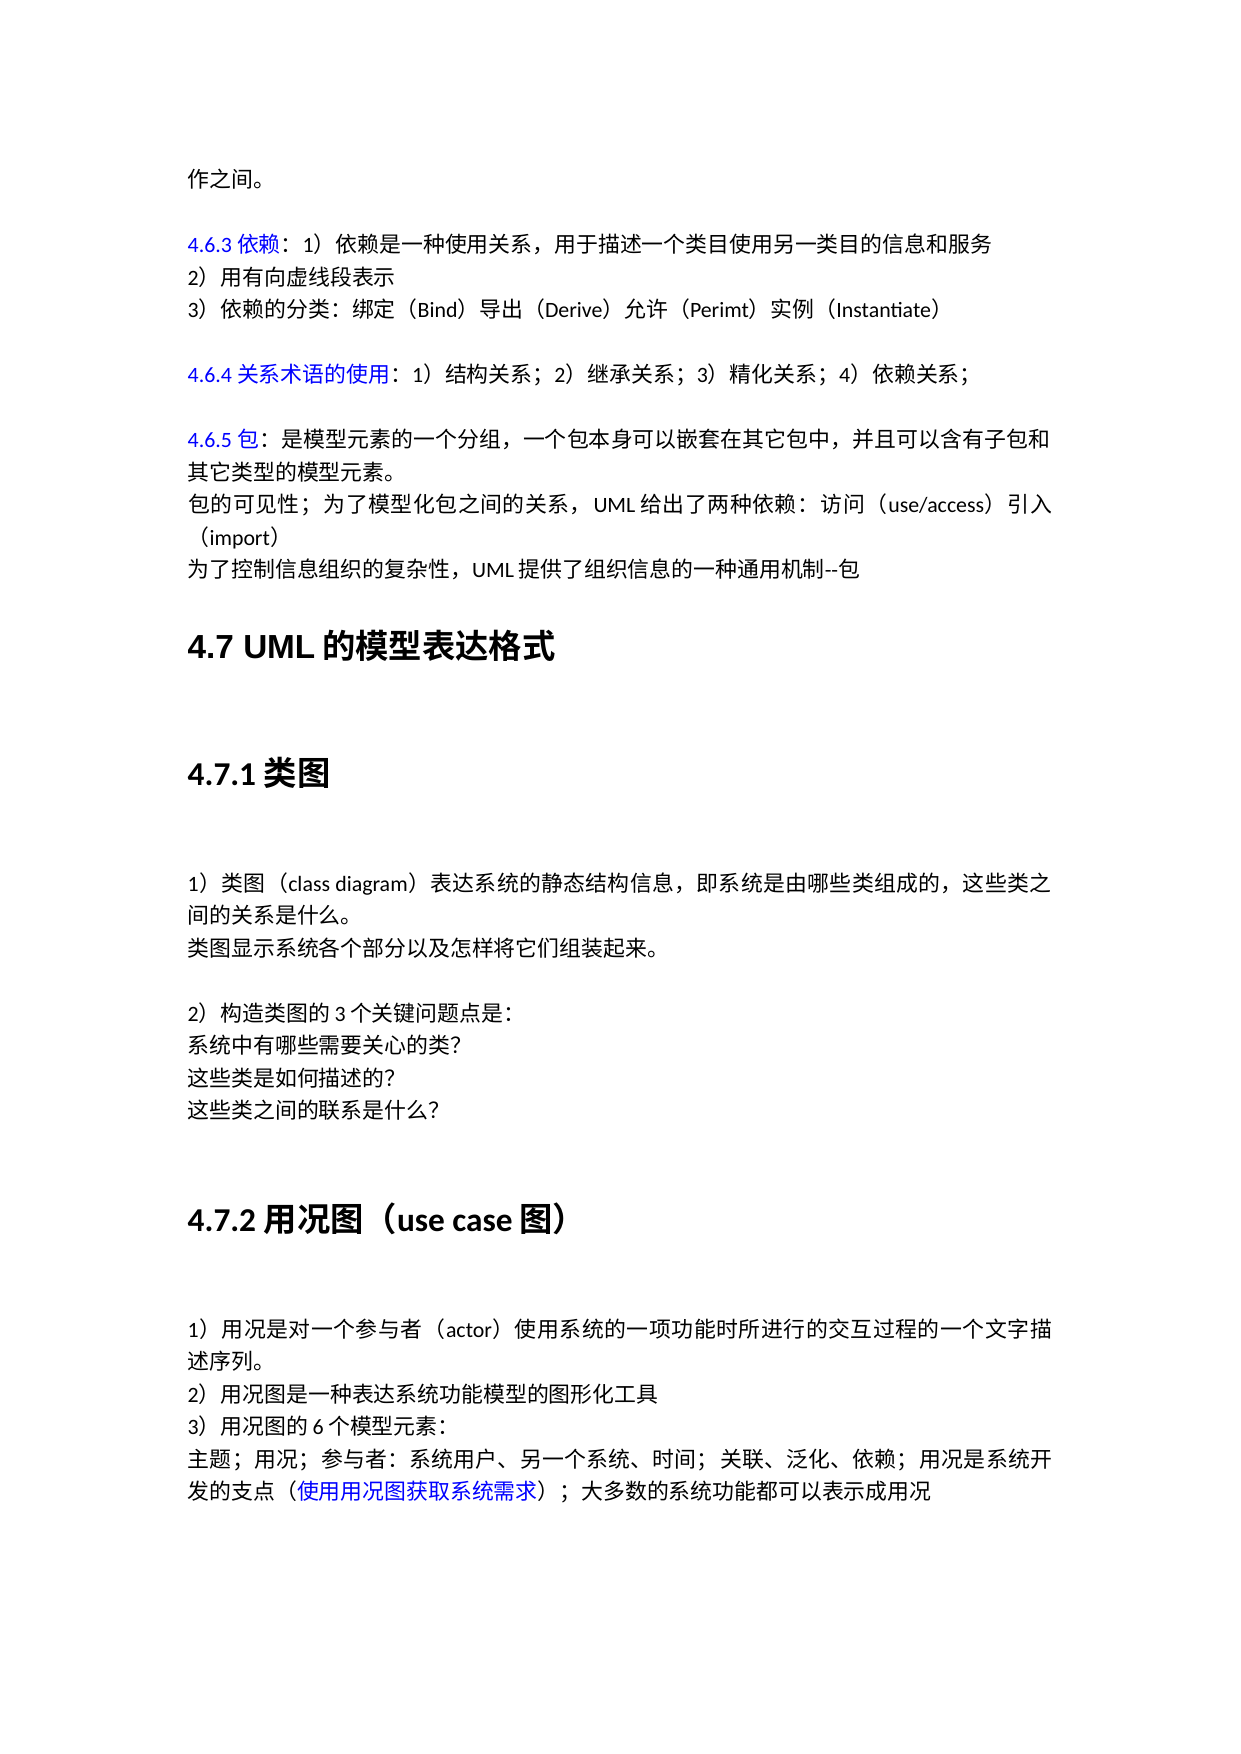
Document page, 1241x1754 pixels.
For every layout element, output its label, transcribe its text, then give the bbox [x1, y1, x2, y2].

text 2）用有向虚线段表示 [187, 259, 1053, 292]
text 4.6.5 包：是模型元素的一个分组，一个包本身可以嵌套在其它包中，并且可以含有子包和其它类型的模型元素。 [187, 422, 1053, 487]
text 系统中有哪些需要关心的类？ [187, 1028, 1053, 1060]
text 4.6.3 依赖：1）依赖是一种使用关系，用于描述一个类目使用另一类目的信息和服务 [187, 227, 1053, 259]
text 这些类是如何描述的？ [187, 1060, 1053, 1093]
subtitle 4.7.2 用况图（use case图） [187, 1185, 1053, 1250]
text 类图显示系统各个部分以及怎样将它们组装起来。 [187, 930, 1053, 963]
text 包的可见性；为了模型化包之间的关系，UML给出了两种依赖：访问（use/access）引入（import） [187, 487, 1053, 552]
text 3）依赖的分类：绑定（Bind）导出（Derive）允许（Perimt）实例（Instantiate） [187, 292, 1053, 324]
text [187, 162, 1053, 194]
text 主题；用况；参与者：系统用户、另一个系统、时间；关联、泛化、依赖； 用况是系统开发的支点（使用用况图获取系统需求）；大多数的系统功能都可以表示成用况 [187, 1441, 1053, 1506]
text 1）类图（class diagram）表达系统的静态结构信息，即系统是由哪些类组成的，这些类之间的关系是什么。 [187, 865, 1053, 930]
text 1）用况是对一个参与者（actor）使用系统的一项功能时所进行的交互过程的一个文字描述序列。 [187, 1311, 1053, 1376]
subtitle 4.7.1 类图 [187, 738, 1053, 803]
text 这些类之间的联系是什么？ [187, 1093, 1053, 1125]
text 4.6.4 关系术语的使用：1）结构关系；2）继承关系；3）精化关系；4）依赖关系； [187, 357, 1053, 389]
text 2）构造类图的3个关键问题点是： [187, 995, 1053, 1028]
text 为了控制信息组织的复杂性，UML提供了组织信息的一种通用机制--包 [187, 552, 1053, 584]
text 2）用况图是一种表达系统功能模型的图形化工具 [187, 1376, 1053, 1409]
text 3）用况图的6个模型元素： [187, 1409, 1053, 1441]
subtitle 4.7 UML的模型表达格式 [187, 612, 1053, 677]
